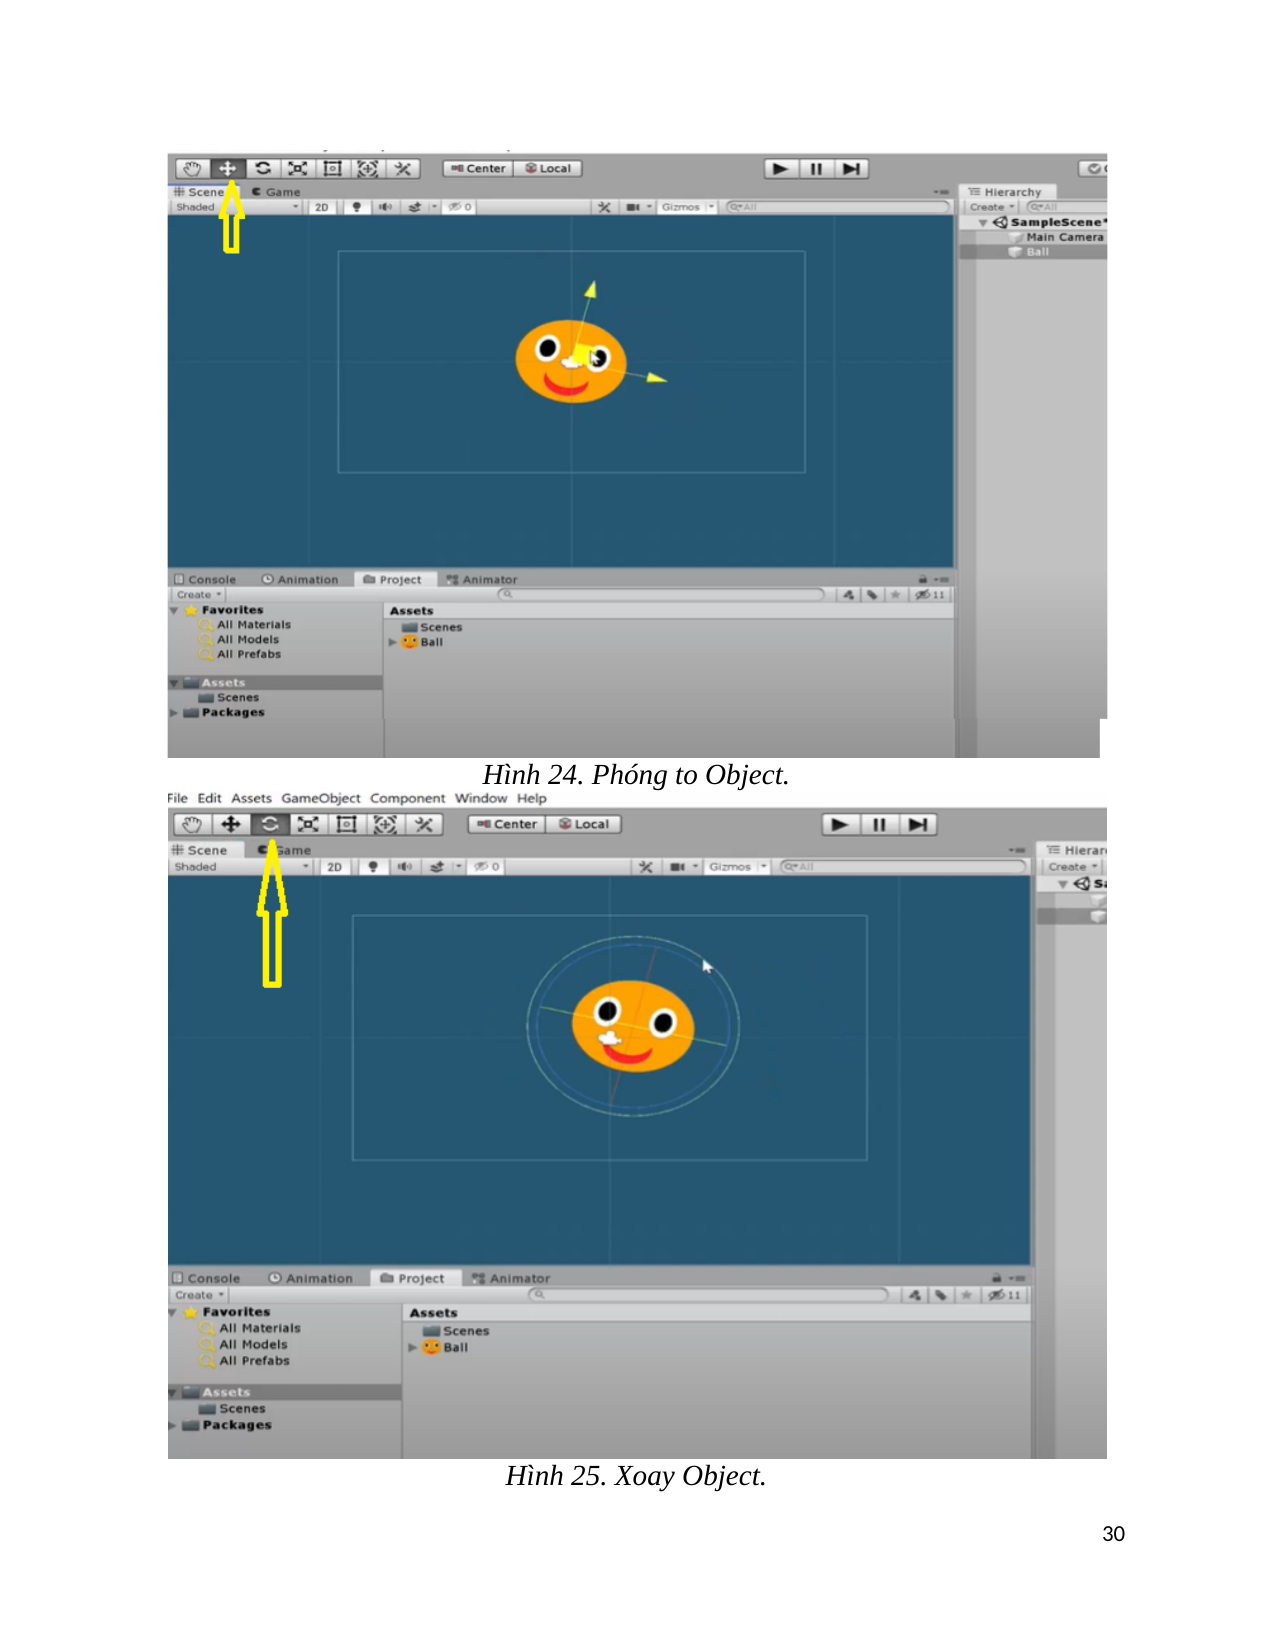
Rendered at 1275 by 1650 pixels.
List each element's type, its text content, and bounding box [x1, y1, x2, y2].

picture [167, 150, 1108, 758]
picture [168, 791, 1107, 1459]
text Hình 24. Phóng to Object. [150, 757, 1125, 791]
text Hình 25. Xoay Object. [150, 1458, 1125, 1492]
